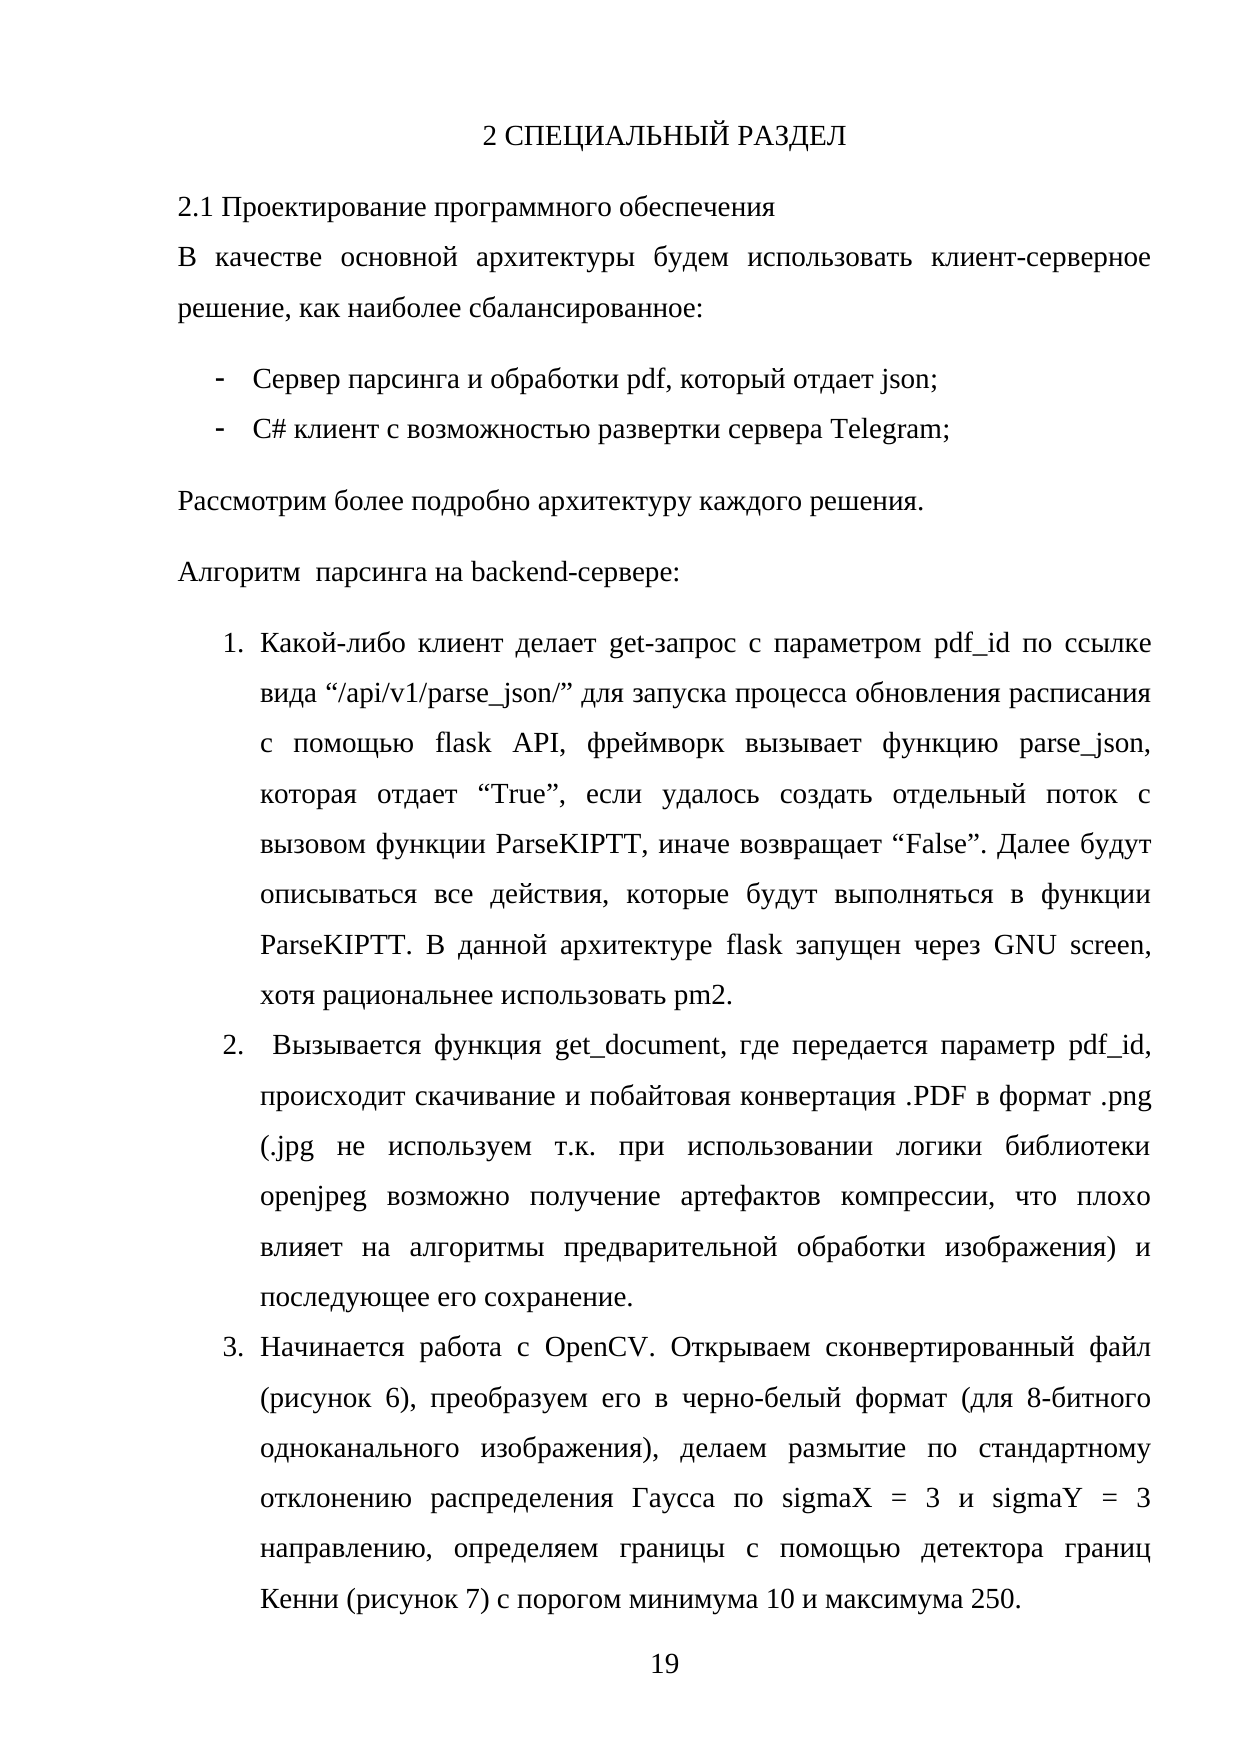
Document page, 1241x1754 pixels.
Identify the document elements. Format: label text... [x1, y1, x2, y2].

text В качестве основной архитектуры будем использовать клиент-серверное решение, как наиболее сбалансированное: [177, 239, 1152, 323]
text Рассмотрим более подробно архитектуру каждого решения. [177, 483, 1152, 516]
subtitle 2.1 Проектирование программного обеспечения [177, 189, 1152, 223]
text Алгоритм парсинга на backend-сервере: [177, 554, 1152, 587]
list Какой-либо клиент делает get-запрос с параметром pdf_id по ссылке вида “/api/v1/parse_json/” для запуска процесса обновления расписания с помощью flask API, фреймворк вызывает функцию parse_json, которая отдает “True”, если удалось создать отдельный поток с вызовом функции ParseKIPTT, иначе возвращает “False”. Далее будут описываться все действия, которые будут выполняться в функции ParseKIPTT. В данной архитектуре flask запущен через GNU screen, хотя рациональнее использовать pm2. [222, 625, 1152, 1011]
list Сервер парсинга и обработки pdf, который отдает json; [215, 361, 1152, 395]
list Вызывается функция get_document, где передается параметр pdf_id, происходит скачивание и побайтовая конвертация .PDF в формат .png (.jpg не используем т.к. при использовании логики библиотеки openjpeg возможно получение артефактов компрессии, что плохо влияет на алгоритмы предварительной обработки изображения) и последующее его сохранение. [222, 1027, 1152, 1313]
list Начинается работа с OpenCV. Открываем сконвертированный файл (рисунок 6), преобразуем его в черно-белый формат (для 8-битного одноканального изображения), делаем размытие по стандартному отклонению распределения Гаусса по sigmaX = 3 и sigmaY = 3 направлению, определяем границы с помощью детектора границ Кенни (рисунок 7) с порогом минимума 10 и максимума 250. [222, 1329, 1152, 1614]
list C# клиент с возможностью развертки сервера Telegram; [215, 411, 1152, 445]
subtitle 2 СПЕЦИАЛЬНЫЙ РАЗДЕЛ [177, 118, 1152, 152]
